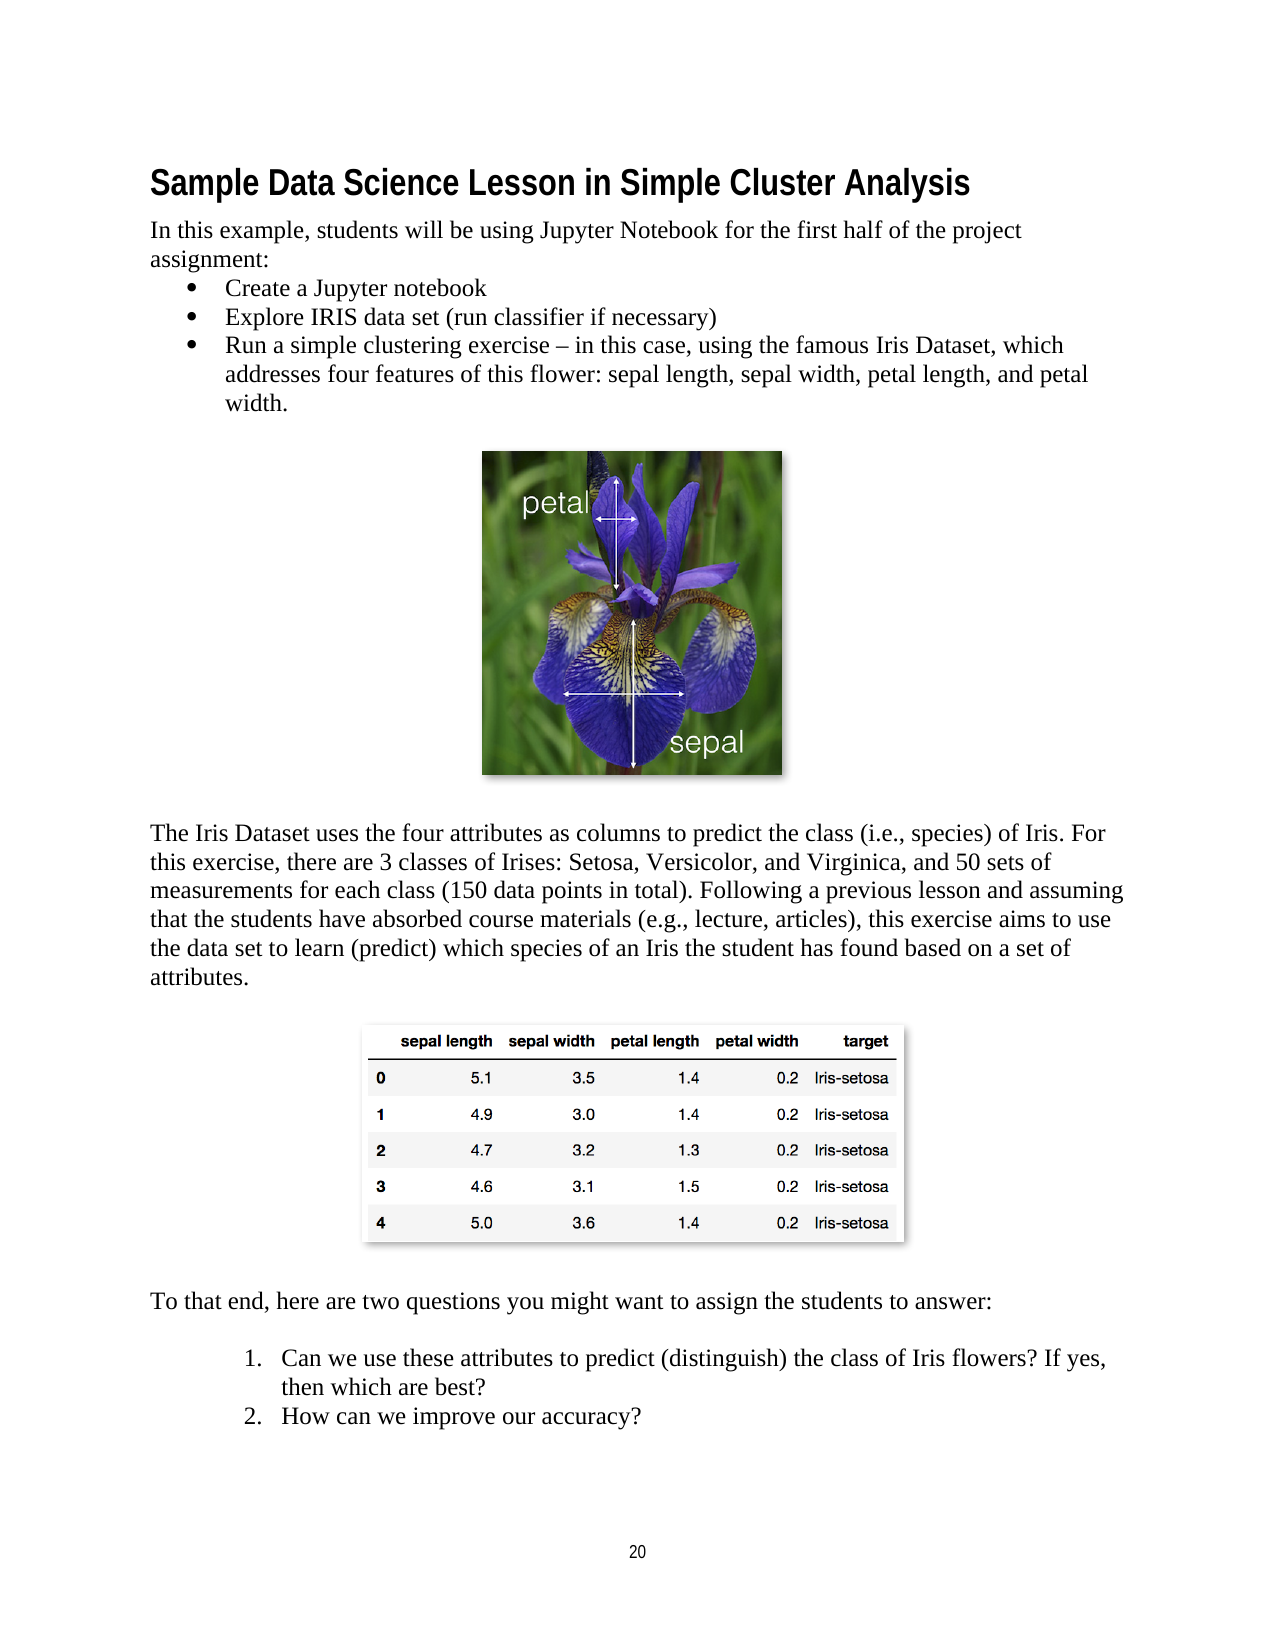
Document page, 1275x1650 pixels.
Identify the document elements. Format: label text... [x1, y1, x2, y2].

picture [362, 1025, 904, 1242]
subtitle Sample Data Science Lesson in Simple Cluster Analysis [150, 160, 1125, 203]
picture [482, 451, 782, 775]
text To that end, here are two questions you might want to assign the students to answer: [150, 1286, 1125, 1314]
list How can we improve our accuracy? [244, 1401, 1125, 1429]
list Can we use these attributes to predict (distinguish) the class of Iris flowers? If yes, then which are best? [244, 1343, 1125, 1401]
list Run a simple clustering exercise – in this case, using the famous Iris Dataset, which addresses four features of this flower: sepal length, sepal width, petal length, and petal width. [187, 331, 1125, 417]
list Explore IRIS data set (run classifier if necessary) [187, 302, 1125, 331]
text In this example, students will be using Jupyter Notebook for the first half of the project assignment: [150, 216, 1125, 273]
list Create a Jupyter notebook [187, 273, 1125, 302]
text The Iris Dataset uses the four attributes as columns to predict the class (i.e., species) of Iris. For this exercise, there are 3 classes of Irises: Setosa, Versicolor, and Virginica, and 50 sets of measurements for each class (150 data points in total). Following a previous lesson and assuming that the students have absorbed course materials (e.g., lecture, articles), this exercise aims to use the data set to learn (predict) which species of an Iris the student has found based on a set of attributes. [150, 818, 1125, 991]
